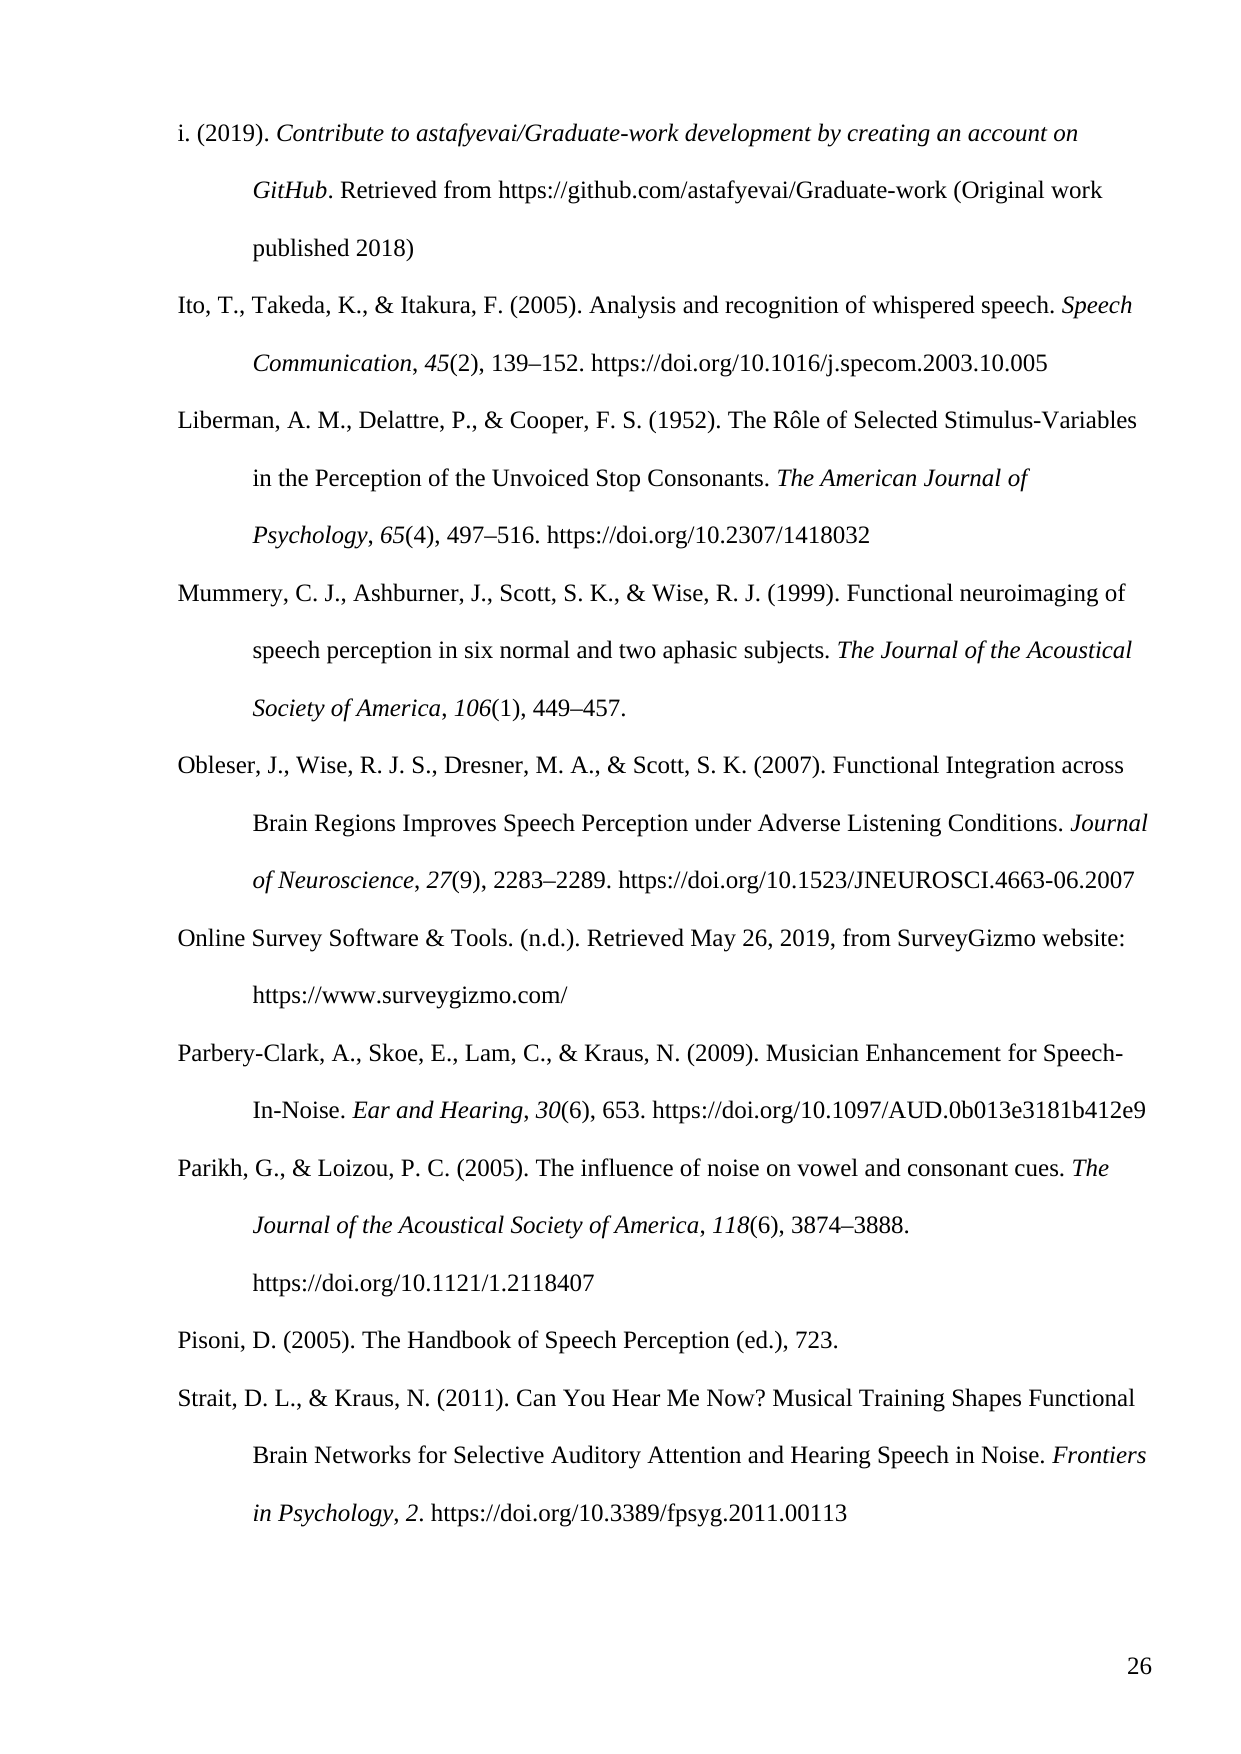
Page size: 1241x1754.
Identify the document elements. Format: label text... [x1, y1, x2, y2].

text i. (2019). Contribute to astafyevai/Graduate-work development by creating an account on GitHub. Retrieved from https://github.com/astafyevai/Graduate-work (Original work published 2018) [177, 118, 1152, 262]
text Strait, D. L., & Kraus, N. (2011). Can You Hear Me Now? Musical Training Shapes Functional Brain Networks for Selective Auditory Attention and Hearing Speech in Noise. Frontiers in Psychology, 2. https://doi.org/10.3389/fpsyg.2011.00113 [177, 1383, 1152, 1527]
text Parikh, G., & Loizou, P. C. (2005). The influence of noise on vowel and consonant cues. The Journal of the Acoustical Society of America, 118(6), 3874–3888. https://doi.org/10.1121/1.2118407 [177, 1153, 1152, 1297]
text Parbery-Clark, A., Skoe, E., Lam, C., & Kraus, N. (2009). Musician Enhancement for Speech-In-Noise. Ear and Hearing, 30(6), 653. https://doi.org/10.1097/AUD.0b013e3181b412e9 [177, 1038, 1152, 1124]
text Liberman, A. M., Delattre, P., & Cooper, F. S. (1952). The Rôle of Selected Stimulus-Variables in the Perception of the Unvoiced Stop Consonants. The American Journal of Psychology, 65(4), 497–516. https://doi.org/10.2307/1418032 [177, 406, 1152, 549]
text Mummery, C. J., Ashburner, J., Scott, S. K., & Wise, R. J. (1999). Functional neuroimaging of speech perception in six normal and two aphasic subjects. The Journal of the Acoustical Society of America, 106(1), 449–457. [177, 578, 1152, 722]
text Pisoni, D. (2005). The Handbook of Speech Perception (ed.), 723. [177, 1326, 1152, 1354]
text Obleser, J., Wise, R. J. S., Dresner, M. A., & Scott, S. K. (2007). Functional Integration across Brain Regions Improves Speech Perception under Adverse Listening Conditions. Journal of Neuroscience, 27(9), 2283–2289. https://doi.org/10.1523/JNEUROSCI.4663-06.2007 [177, 751, 1152, 894]
text Online Survey Software & Tools. (n.d.). Retrieved May 26, 2019, from SurveyGizmo website: https://www.surveygizmo.com/ [177, 923, 1152, 1009]
text Ito, T., Takeda, K., & Itakura, F. (2005). Analysis and recognition of whispered speech. Speech Communication, 45(2), 139–152. https://doi.org/10.1016/j.specom.2003.10.005 [177, 291, 1152, 377]
